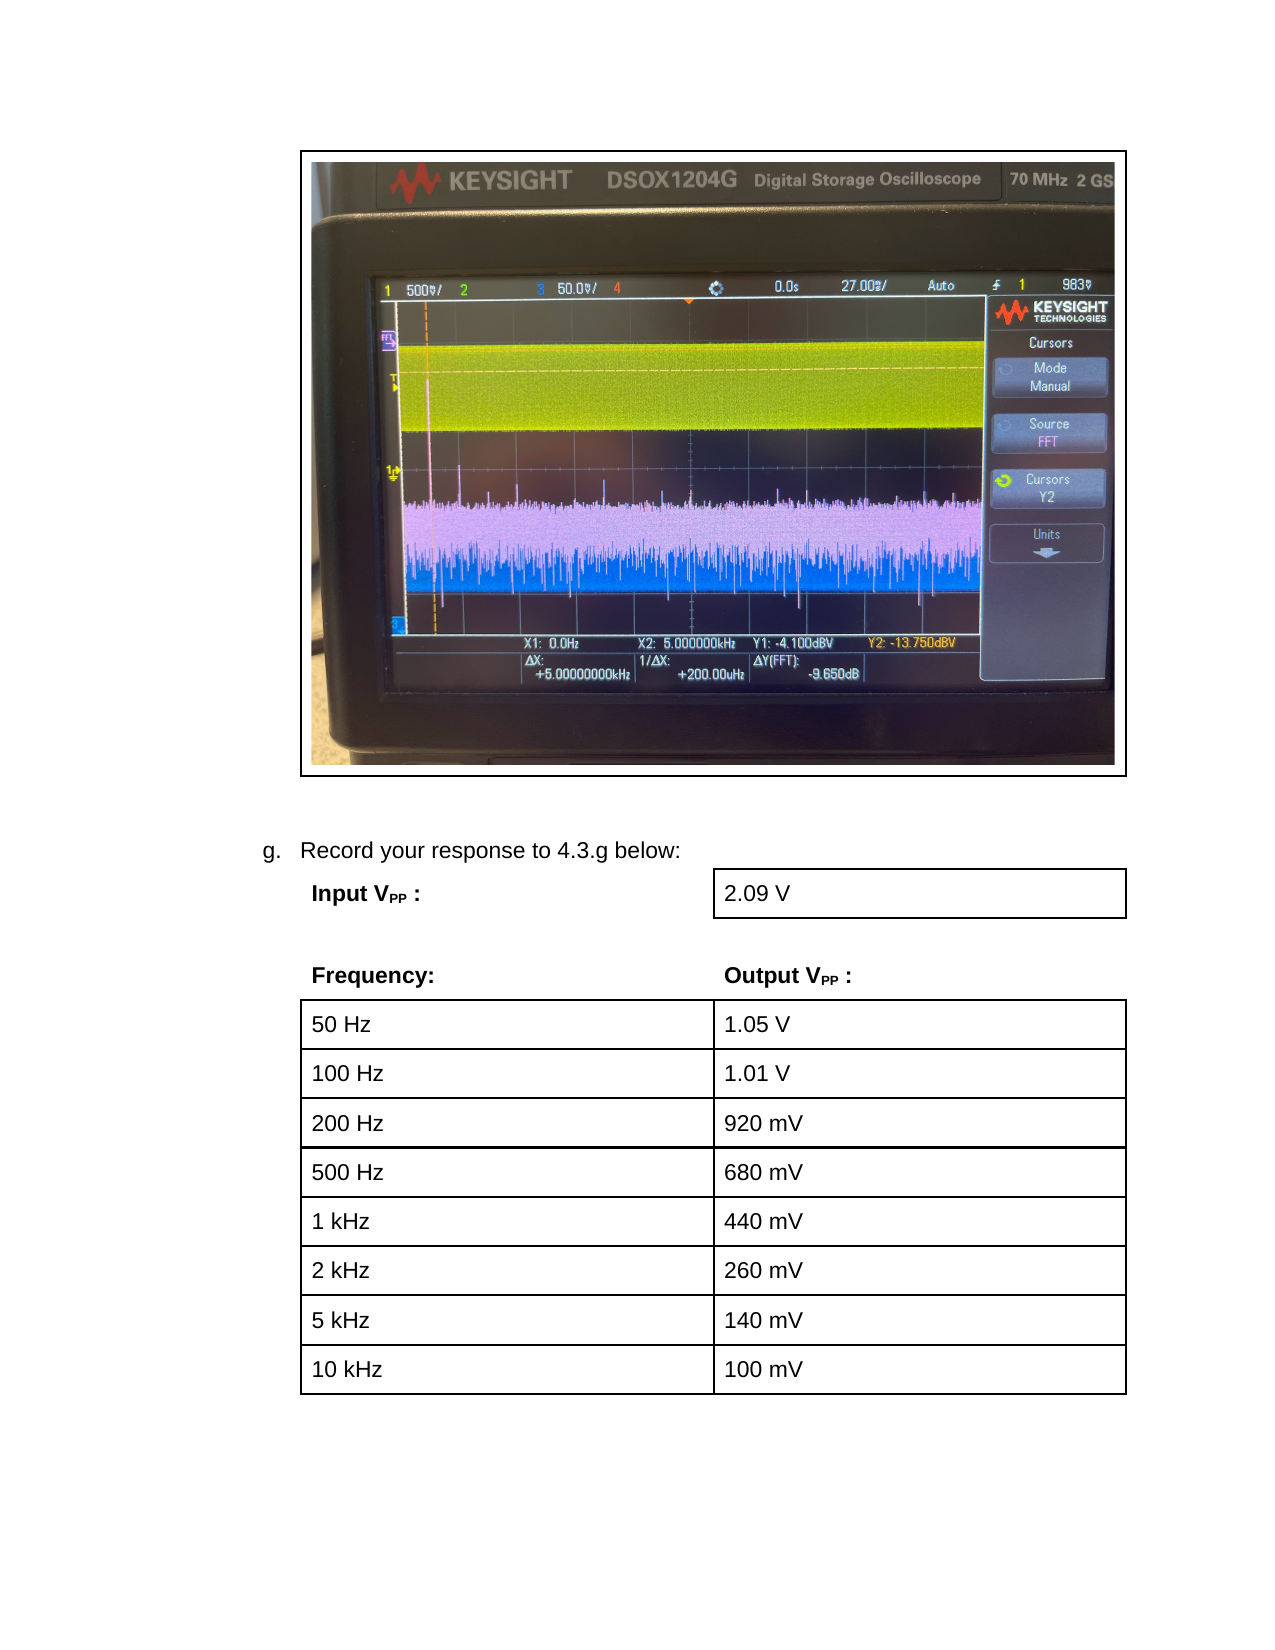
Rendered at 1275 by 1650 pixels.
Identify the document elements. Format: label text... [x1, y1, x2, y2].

table_cell 2 kHz [302, 1247, 713, 1294]
table_cell 1.01 V [715, 1050, 1125, 1097]
table_cell 100 mV [715, 1346, 1125, 1393]
table_header Input VPP : [302, 870, 713, 917]
table_header Frequency: [302, 951, 713, 998]
table_cell 680 mV [715, 1149, 1125, 1196]
table_header Output VPP : [715, 951, 1125, 998]
table_cell 140 mV [715, 1296, 1125, 1343]
table_cell 260 mV [715, 1247, 1125, 1294]
table_cell 500 Hz [302, 1149, 713, 1196]
table_header [302, 152, 1125, 775]
table_header 2.09 V [715, 870, 1125, 917]
table_cell 1.05 V [715, 1001, 1125, 1048]
table_cell 5 kHz [302, 1296, 713, 1343]
table_cell 200 Hz [302, 1099, 713, 1146]
table_cell 1 kHz [302, 1198, 713, 1245]
table_cell 440 mV [715, 1198, 1125, 1245]
table_cell 920 mV [715, 1099, 1125, 1146]
table_cell 100 Hz [302, 1050, 713, 1097]
list Record your response to 4.3.g below: [262, 837, 1125, 864]
picture [311, 162, 1115, 765]
table_cell 50 Hz [302, 1001, 713, 1048]
table_cell 10 kHz [302, 1346, 713, 1393]
